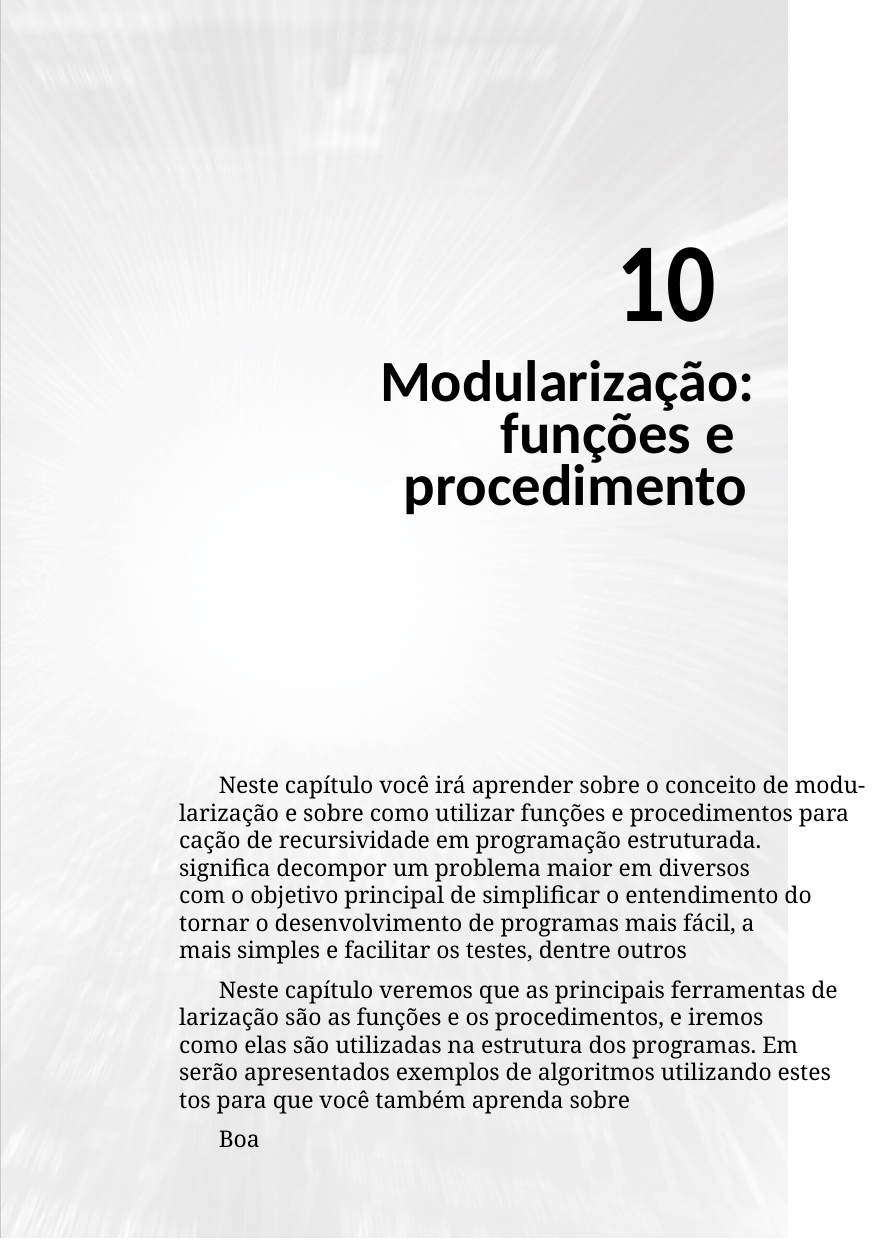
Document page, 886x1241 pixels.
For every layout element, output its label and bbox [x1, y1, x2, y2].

picture [0, 0, 788, 1238]
